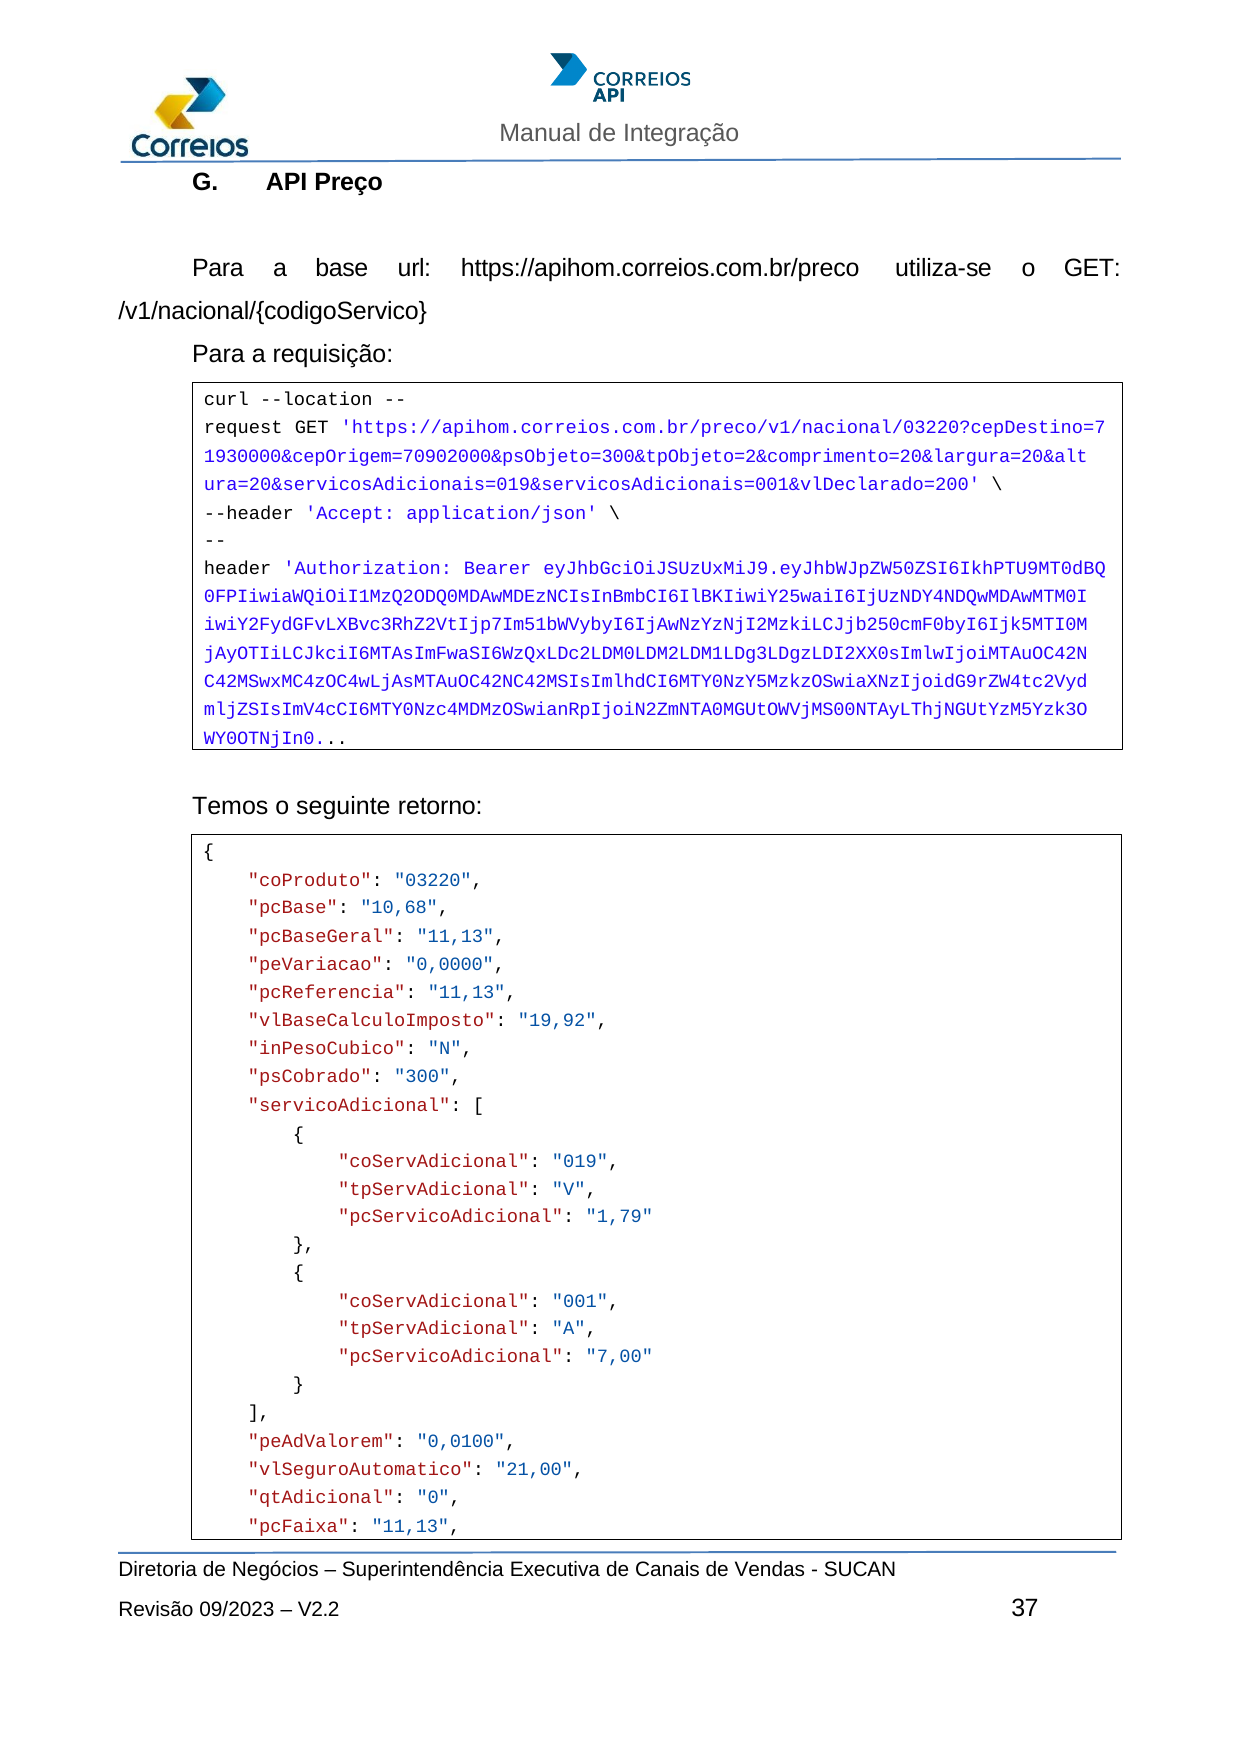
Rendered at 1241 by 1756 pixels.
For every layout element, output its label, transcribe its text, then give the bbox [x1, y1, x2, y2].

text /v1/nacional/{codigoServico} Para a requisição: [118, 296, 477, 368]
text Temos o seguinte retorno: [192, 791, 1144, 820]
text Para a base url: https://apihom.correios.com.br/preco utiliza-se o GET: [192, 253, 1144, 282]
subtitle API Preço [192, 167, 1144, 196]
picture [550, 53, 691, 102]
picture [128, 69, 250, 158]
